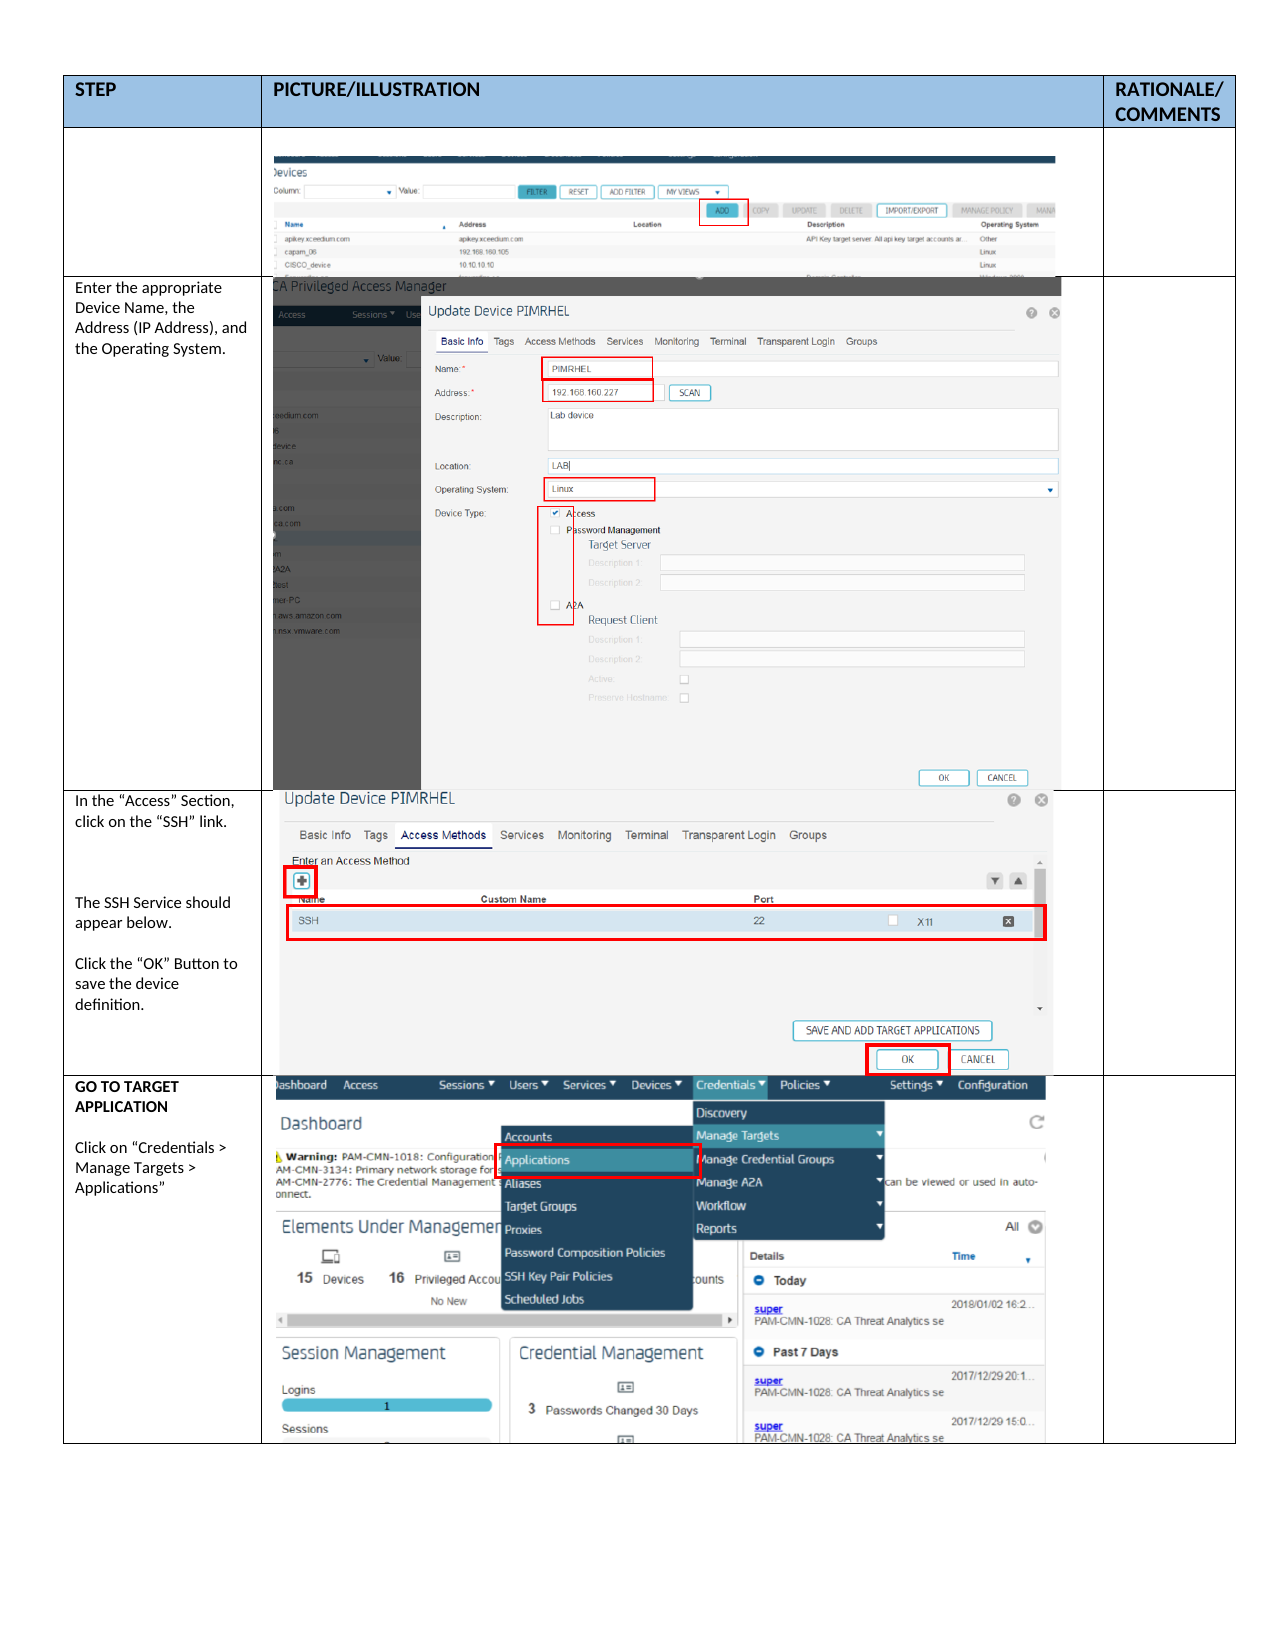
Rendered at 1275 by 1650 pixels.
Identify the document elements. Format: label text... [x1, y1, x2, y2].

table_cell [1104, 277, 1235, 790]
table_header STEP [64, 76, 261, 127]
table_cell [262, 791, 273, 1075]
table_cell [64, 128, 261, 276]
table_cell [1046, 1076, 1103, 1442]
table_cell GO TO TARGET APPLICATION Click on “Credentials > Manage Targets > Applications” [64, 1076, 261, 1442]
table_cell [1062, 277, 1103, 790]
table_cell [1104, 128, 1235, 276]
table_cell In the “Access” Section, click on the “SSH” link. The SSH Service should appear below. Click the “OK” Button to save the device definition. [64, 791, 261, 1075]
table_cell Enter the appropriate Device Name, the Address (IP Address), and the Operating System. [64, 277, 261, 790]
picture [273, 156, 1062, 1443]
table_cell [1104, 791, 1235, 1075]
table_cell [262, 277, 273, 790]
table_header RATIONALE/ COMMENTS [1104, 76, 1235, 127]
table_header PICTURE/ILLUSTRATION [262, 76, 1103, 127]
table_cell [1054, 791, 1103, 1075]
table_cell [262, 1076, 273, 1442]
table_cell [262, 128, 1103, 276]
table_cell [1104, 1076, 1235, 1442]
